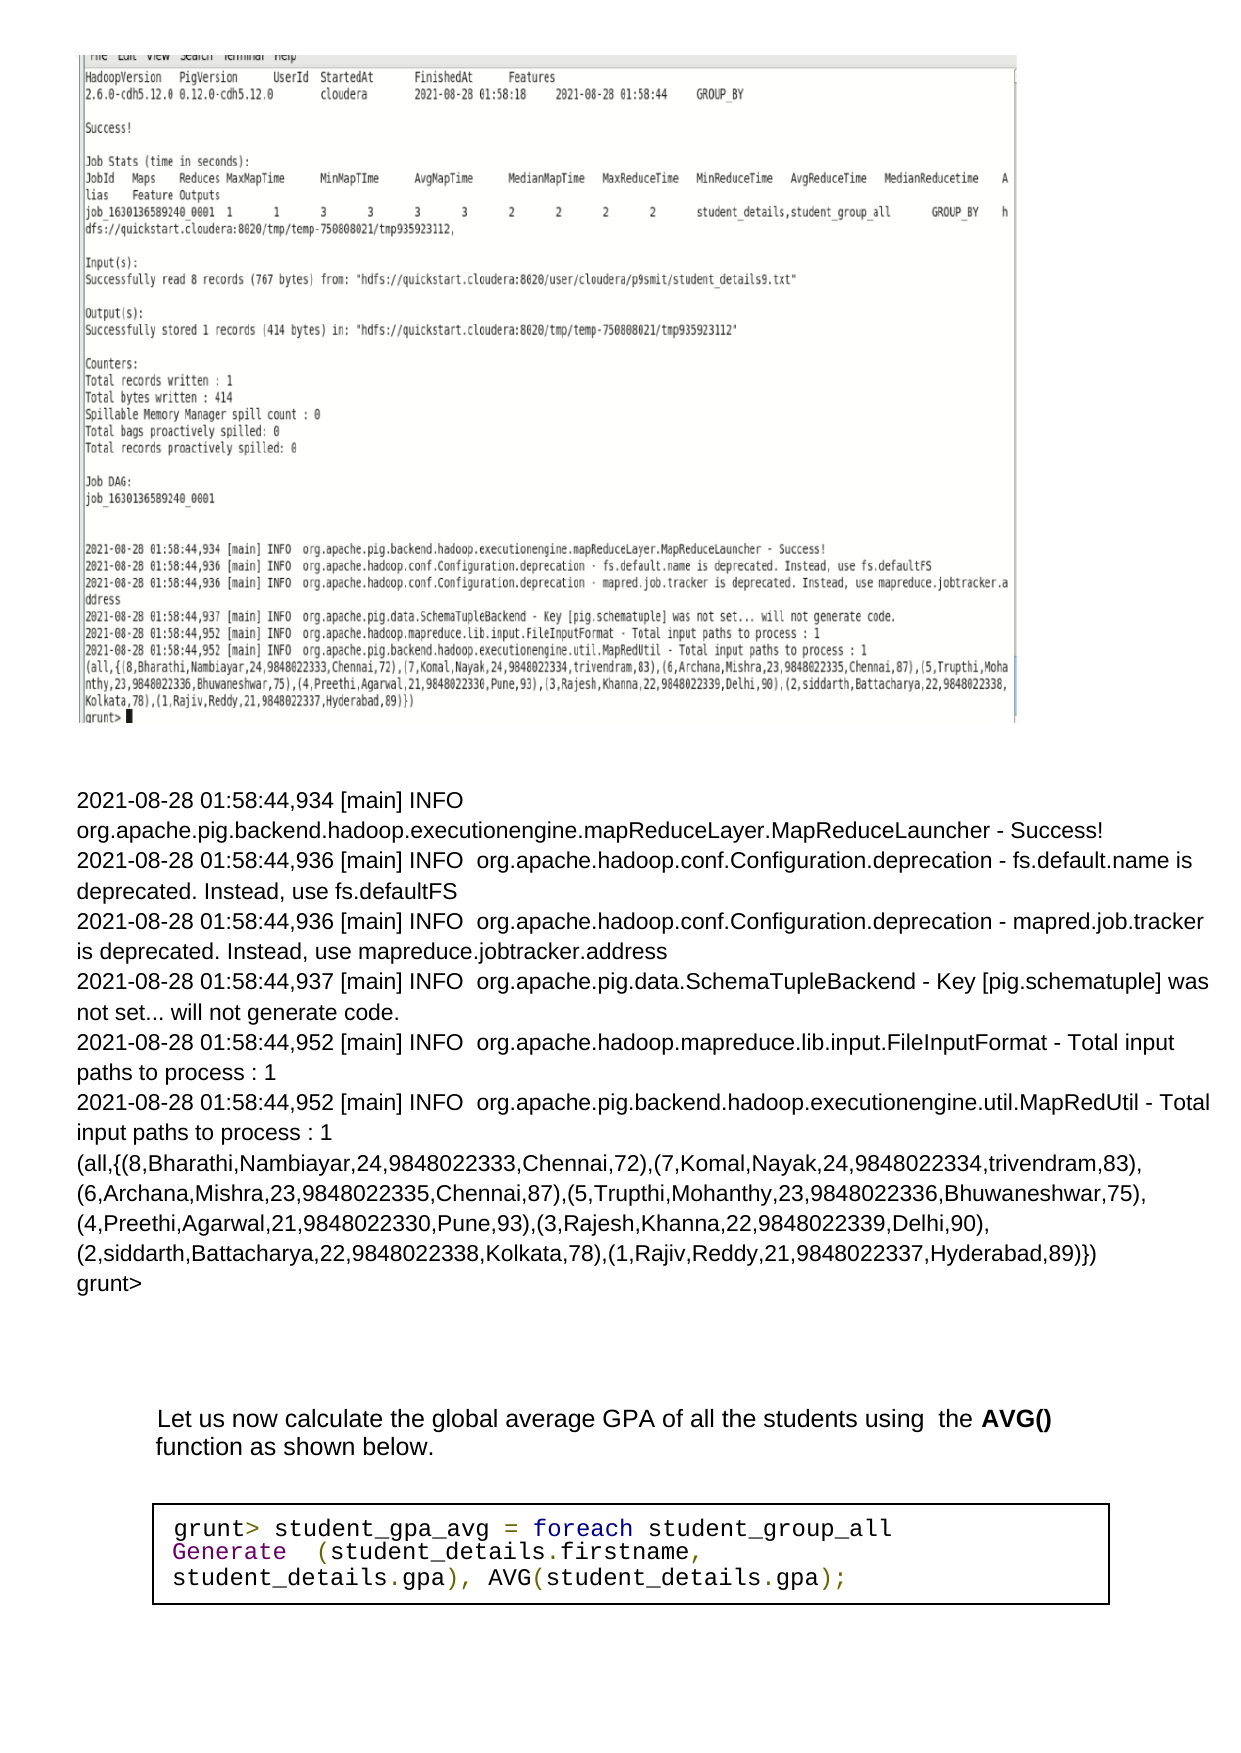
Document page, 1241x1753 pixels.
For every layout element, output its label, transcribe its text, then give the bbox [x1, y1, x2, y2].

table_header grunt> student_gpa_avg = foreach student_group_all Generate (student_details.firstname, student_details.gpa), AVG(student_details.gpa); [154, 1505, 1108, 1603]
picture [76, 55, 1017, 723]
text 2021-08-28 01:58:44,952 [main] INFO org.apache.hadoop.mapreduce.lib.input.FileInputFormat - Total input paths to process : 1 [76, 1029, 1221, 1085]
text Let us now calculate the global average GPA of all the students using the AVG() function as shown below. [155, 1406, 1092, 1460]
text 2021-08-28 01:58:44,952 [main] INFO org.apache.pig.backend.hadoop.executionengine.util.MapRedUtil - Total input paths to process : 1 [76, 1089, 1221, 1146]
text (all,{(8,Bharathi,Nambiayar,24,9848022333,Chennai,72),(7,Komal,Nayak,24,9848022334,trivendram,83),(6,Archana,Mishra,23,9848022335,Chennai,87),(5,Trupthi,Mohanthy,23,9848022336,Bhuwaneshwar,75),(4,Preethi,Agarwal,21,9848022330,Pune,93),(3,Rajesh,Khanna,22,9848022339,Delhi,90),(2,siddarth,Battacharya,22,9848022338,Kolkata,78),(1,Rajiv,Reddy,21,9848022337,Hyderabad,89)}) [76, 1149, 1221, 1267]
text 2021-08-28 01:58:44,936 [main] INFO org.apache.hadoop.conf.Configuration.deprecation - mapred.job.tracker is deprecated. Instead, use mapreduce.jobtracker.address [76, 908, 1221, 964]
text 2021-08-28 01:58:44,934 [main] INFO org.apache.pig.backend.hadoop.executionengine.mapReduceLayer.MapReduceLauncher - Success! [76, 787, 1221, 844]
text grunt> [76, 1270, 1221, 1297]
text 2021-08-28 01:58:44,937 [main] INFO org.apache.pig.data.SchemaTupleBackend - Key [pig.schematuple] was not set... will not generate code. [76, 968, 1221, 1025]
text 2021-08-28 01:58:44,936 [main] INFO org.apache.hadoop.conf.Configuration.deprecation - fs.default.name is deprecated. Instead, use fs.defaultFS [76, 847, 1221, 904]
